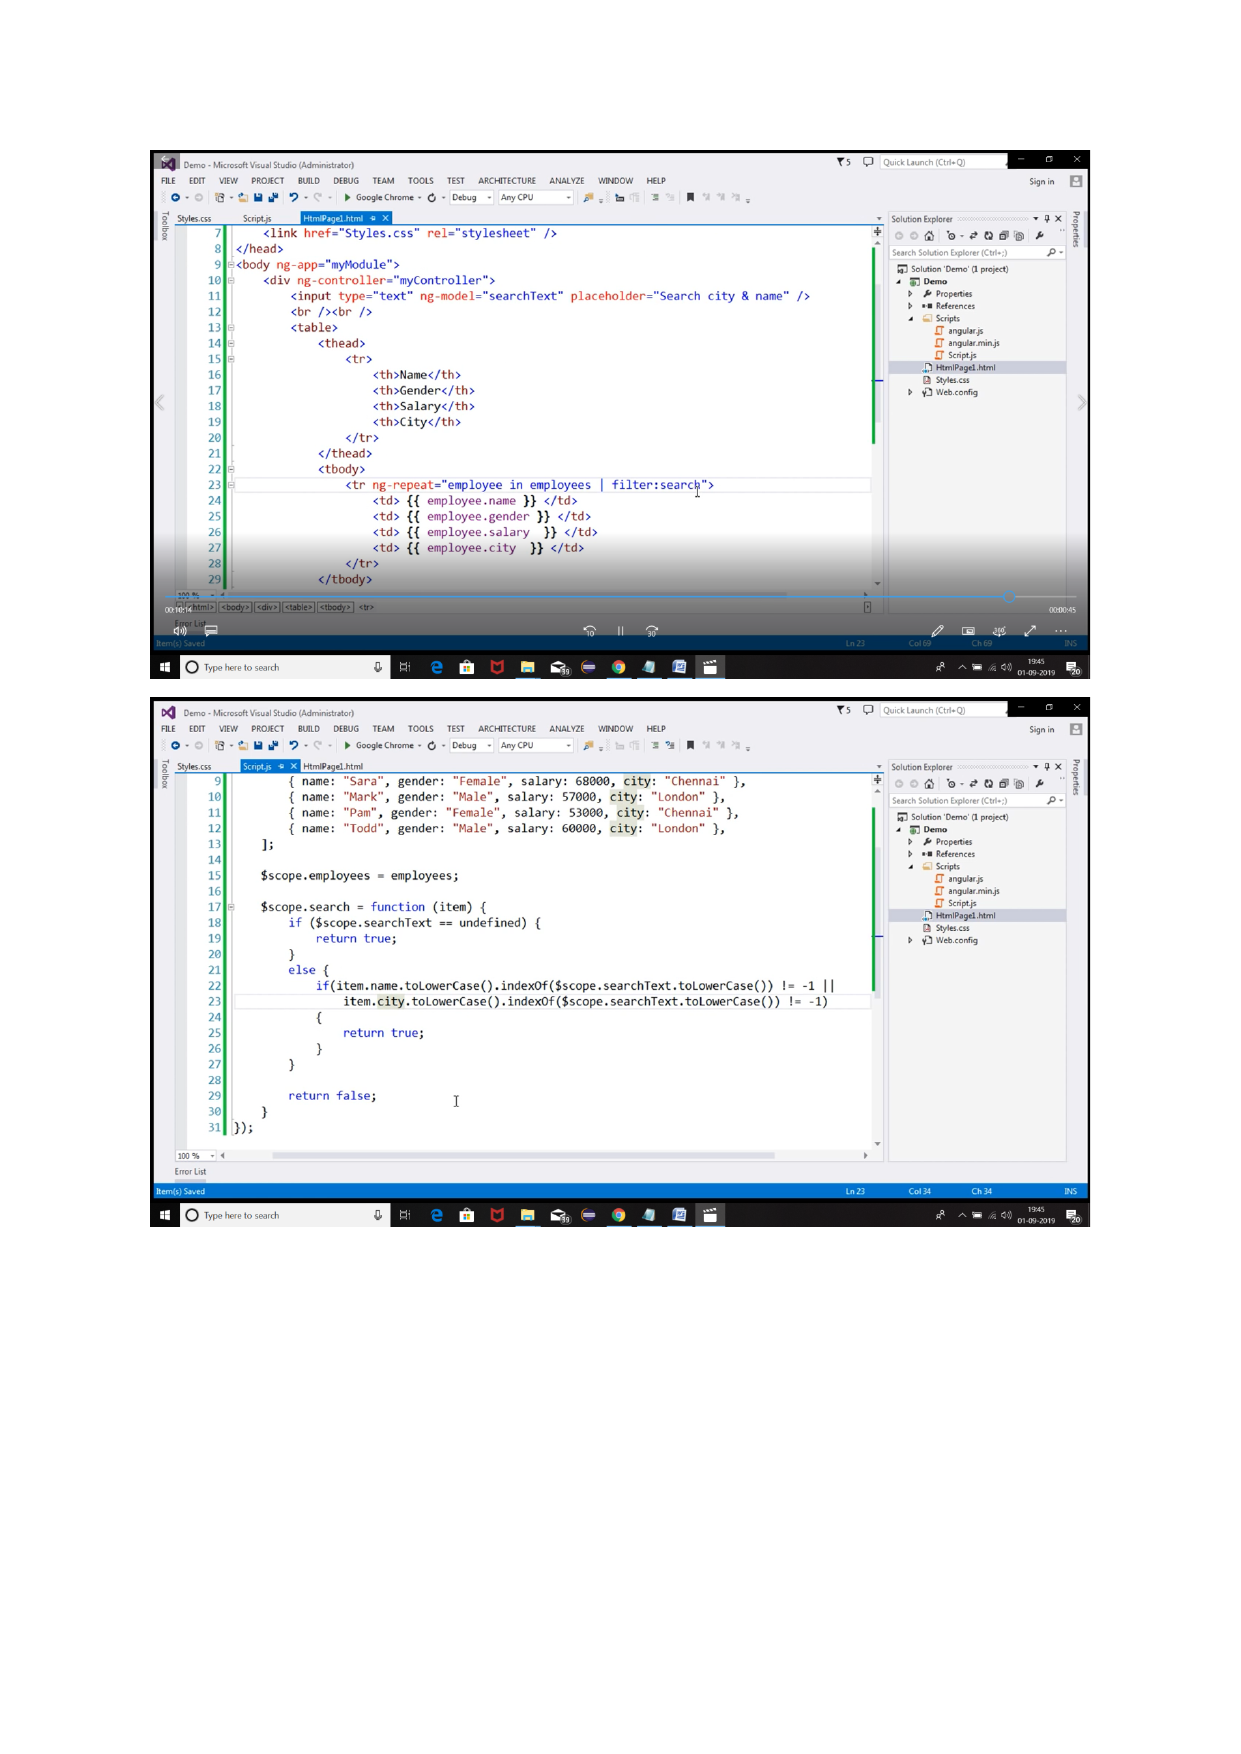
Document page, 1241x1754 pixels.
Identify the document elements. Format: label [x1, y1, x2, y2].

picture [150, 697, 1091, 1227]
picture [150, 150, 1091, 679]
